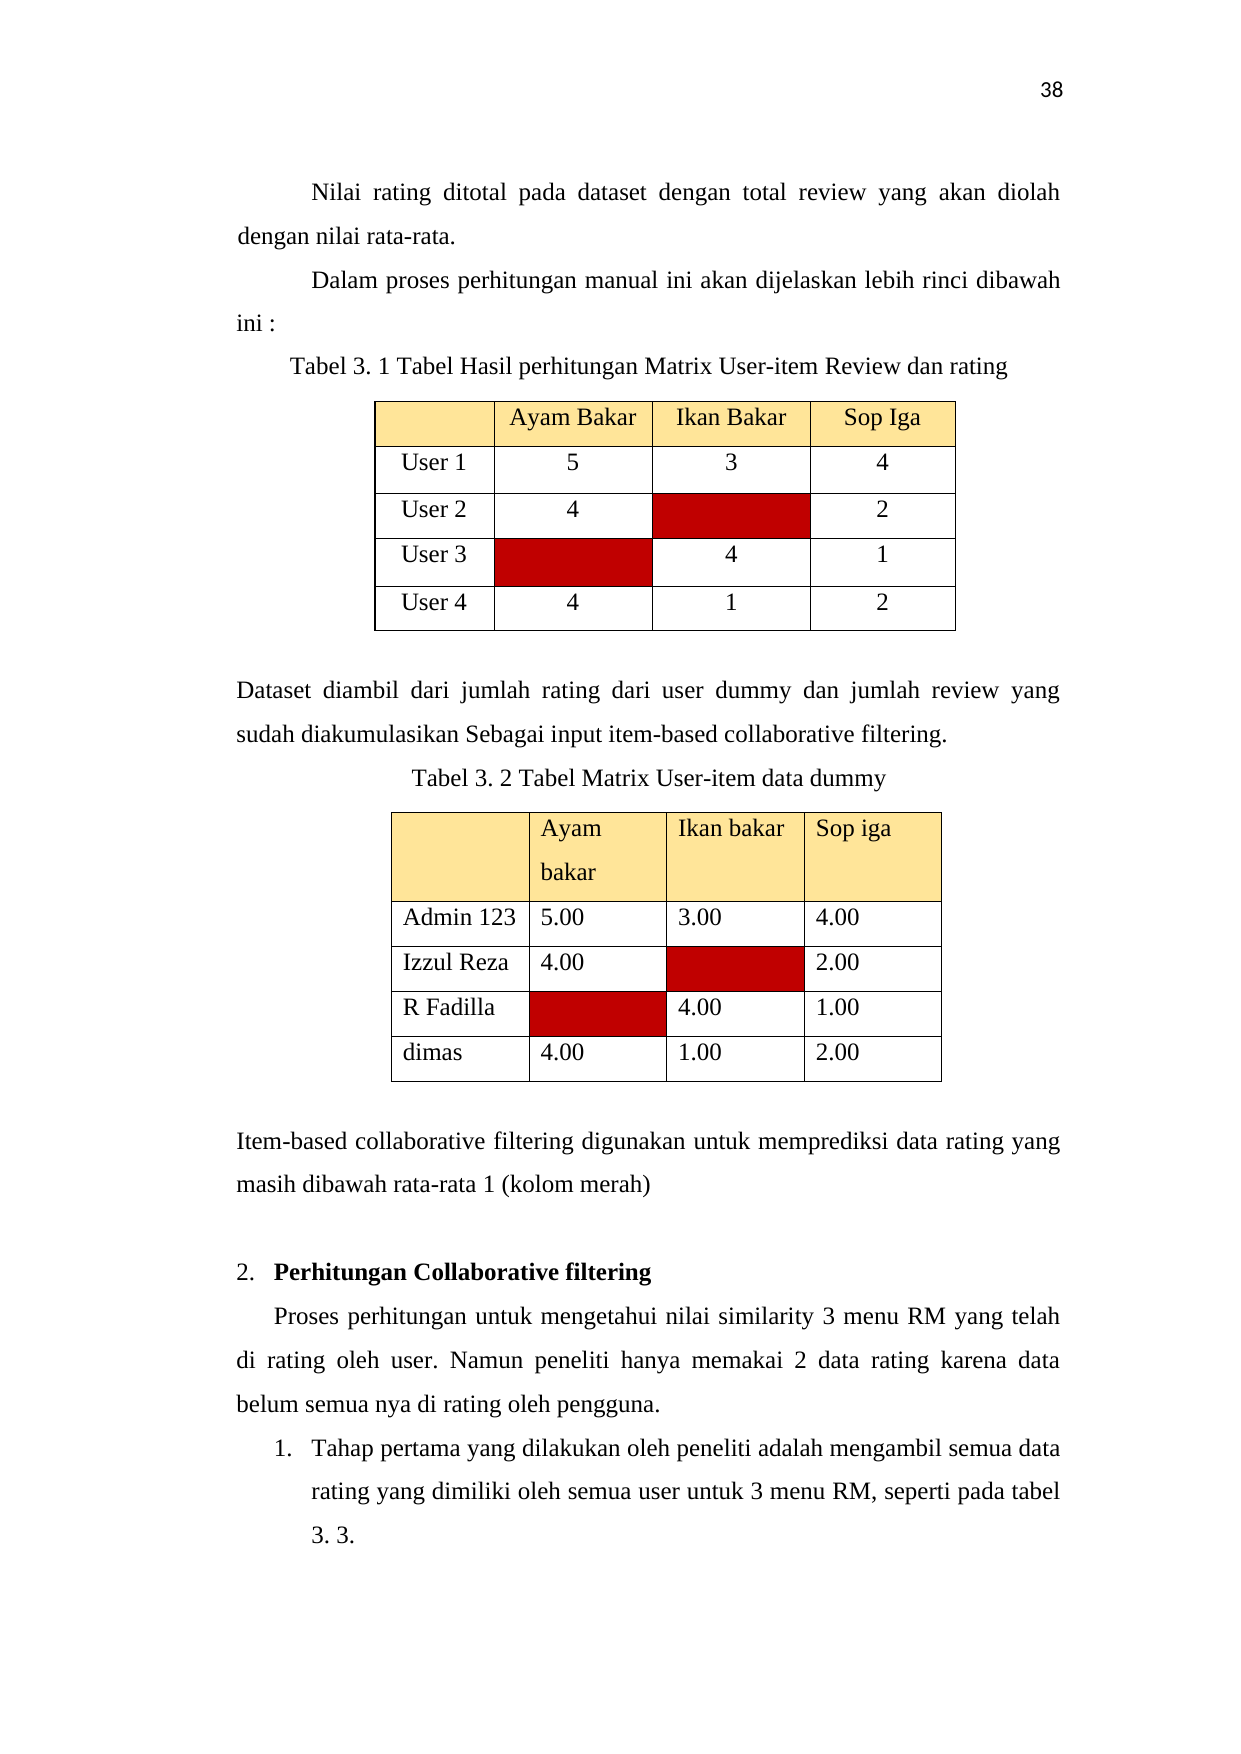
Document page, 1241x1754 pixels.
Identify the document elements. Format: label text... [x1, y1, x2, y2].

table_cell 2.00 [805, 1037, 941, 1081]
table_header Ayam bakar [530, 813, 666, 901]
table_cell 3.00 [667, 902, 804, 946]
table_cell 4 [653, 539, 810, 586]
text 2. Perhitungan Collaborative filtering [236, 1257, 1061, 1286]
table_header [376, 402, 494, 446]
table_cell 5 [495, 447, 652, 493]
table_cell 1 [811, 539, 955, 586]
table_cell [495, 539, 652, 586]
table_header Ayam Bakar [495, 402, 652, 446]
table_cell 2.00 [805, 947, 941, 991]
table_cell 3 [653, 447, 810, 493]
table_header Ikan bakar [667, 813, 804, 901]
table_cell 5.00 [530, 902, 666, 946]
table_header Sop iga [805, 813, 941, 901]
text Dataset diambil dari jumlah rating dari user dummy dan jumlah review yang sudah diakumulasikan Sebagai input item-based collaborative filtering. [236, 675, 1061, 747]
text Tabel 3. 2 Tabel Matrix User-item data dummy [236, 763, 1061, 791]
table_cell [667, 947, 804, 991]
table_cell 4.00 [805, 902, 941, 946]
table_header Ikan Bakar [653, 402, 810, 446]
table_cell 2 [811, 587, 955, 630]
table_cell [530, 992, 666, 1036]
table_header Sop Iga [811, 402, 955, 446]
table_cell 1.00 [667, 1037, 804, 1081]
table_cell 4.00 [667, 992, 804, 1036]
table_cell 4.00 [530, 947, 666, 991]
text Tabel 3. 1 Tabel Hasil perhitungan Matrix User-item Review dan rating [236, 351, 1061, 380]
table_cell 4 [495, 587, 652, 630]
list Dalam proses perhitungan manual ini akan dijelaskan lebih rinci dibawah ini : [236, 265, 1061, 337]
table_cell 1.00 [805, 992, 941, 1036]
table_cell User 4 [376, 587, 494, 630]
text Item-based collaborative filtering digunakan untuk memprediksi data rating yang masih dibawah rata-rata 1 (kolom merah) [236, 1126, 1061, 1198]
table_cell 1 [653, 587, 810, 630]
table_cell 4.00 [530, 1037, 666, 1081]
table_cell 2 [811, 494, 955, 538]
table_cell User 1 [376, 447, 494, 493]
list Tahap pertama yang dilakukan oleh peneliti adalah mengambil semua data rating yang dimiliki oleh semua user untuk 3 menu RM, seperti pada tabel 3. 3. [274, 1433, 1061, 1549]
table_cell Admin 123 [392, 902, 529, 946]
table_cell Izzul Reza [392, 947, 529, 991]
table_cell R Fadilla [392, 992, 529, 1036]
table_cell 4 [811, 447, 955, 493]
table_header [392, 813, 529, 901]
table_cell User 2 [376, 494, 494, 538]
text Nilai rating ditotal pada dataset dengan total review yang akan diolah dengan nilai rata-rata. [237, 177, 1061, 249]
table_cell User 3 [376, 539, 494, 586]
table_cell [653, 494, 810, 538]
table_cell dimas [392, 1037, 529, 1081]
table_cell 4 [495, 494, 652, 538]
text Proses perhitungan untuk mengetahui nilai similarity 3 menu RM yang telah di rating oleh user. Namun peneliti hanya memakai 2 data rating karena data belum semua nya di rating oleh pengguna. [236, 1301, 1061, 1417]
